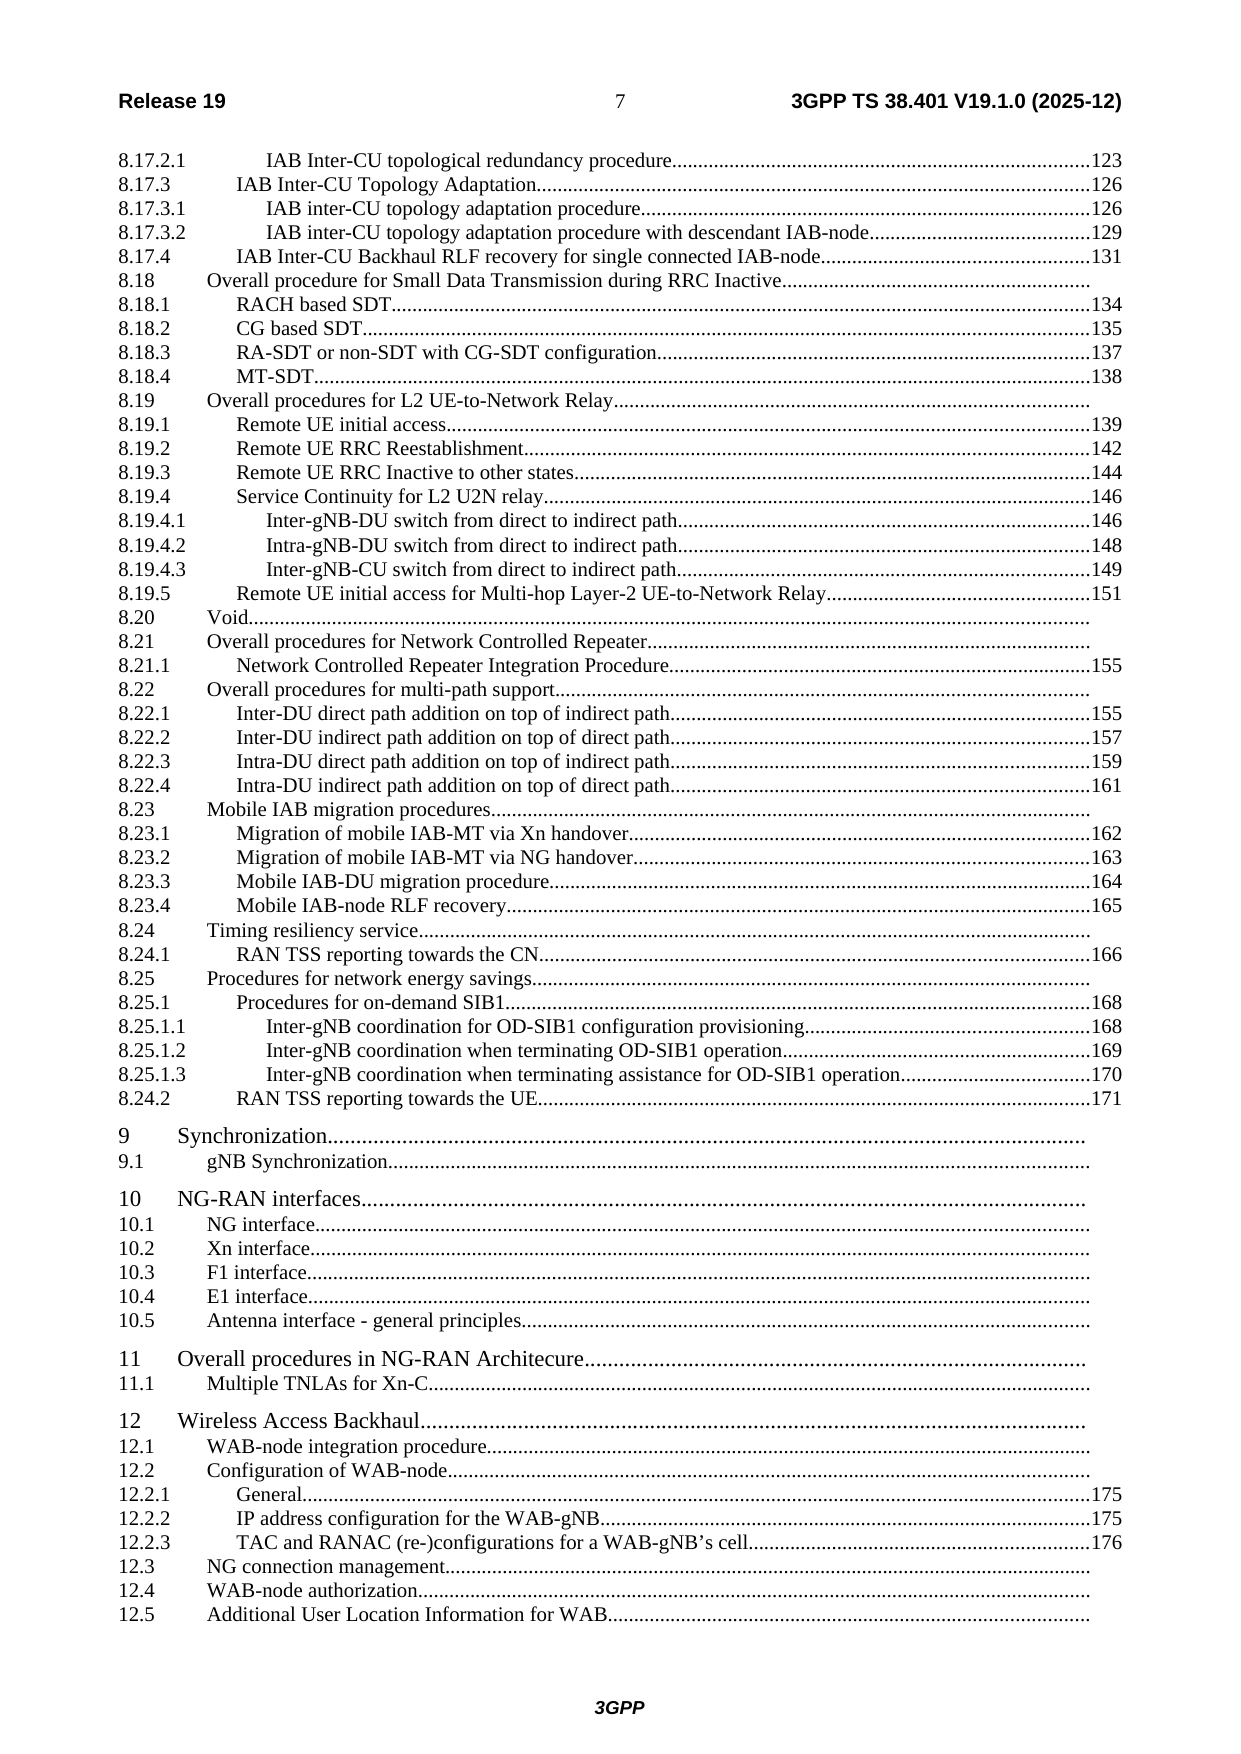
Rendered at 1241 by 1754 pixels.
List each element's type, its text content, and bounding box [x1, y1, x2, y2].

text 8.17.3.1 IAB inter-CU topology adaptation procedure 126 [118, 196, 1122, 220]
text 10.5 Antenna interface - general principles 173 [118, 1308, 1078, 1332]
text 8.23 Mobile IAB migration procedures 162 [118, 797, 1078, 821]
text 8.24.2 RAN TSS reporting towards the UE 171 [118, 1086, 1122, 1110]
text 8.17.2.1 IAB Inter-CU topological redundancy procedure 123 [118, 147, 1122, 172]
text 8.19 Overall procedures for L2 UE-to-Network Relay 139 [118, 388, 1078, 412]
text 8.19.1 Remote UE initial access 139 [118, 412, 1122, 436]
text 12.3 NG connection management 176 [118, 1554, 1078, 1578]
text 8.21.1 Network Controlled Repeater Integration Procedure 155 [118, 653, 1122, 677]
text 8.25.1.3 Inter-gNB coordination when terminating assistance for OD-SIB1 operation 170 [118, 1062, 1122, 1086]
text 10.4 E1 interface 173 [118, 1284, 1078, 1308]
text 8.19.5 Remote UE initial access for Multi-hop Layer-2 UE-to-Network Relay 151 [118, 581, 1122, 605]
text 8.23.2 Migration of mobile IAB-MT via NG handover 163 [118, 845, 1122, 869]
text 8.23.4 Mobile IAB-node RLF recovery 165 [118, 893, 1122, 917]
text 8.20 Void 155 [118, 605, 1078, 629]
text 8.19.3 Remote UE RRC Inactive to other states 144 [118, 460, 1122, 484]
text 10 NG-RAN interfaces 173 [118, 1185, 1078, 1212]
text 8.24 Timing resiliency service 166 [118, 917, 1078, 942]
text 8.19.2 Remote UE RRC Reestablishment 142 [118, 436, 1122, 460]
text 12.2.1 General 175 [118, 1482, 1122, 1506]
text 8.18.3 RA-SDT or non-SDT with CG-SDT configuration 137 [118, 340, 1122, 364]
text 8.19.4.1 Inter-gNB-DU switch from direct to indirect path 146 [118, 508, 1122, 532]
text 8.22 Overall procedures for multi-path support 155 [118, 677, 1078, 701]
text 12.4 WAB-node authorization 176 [118, 1578, 1078, 1602]
text 8.22.3 Intra-DU direct path addition on top of indirect path 159 [118, 749, 1122, 773]
text 8.18.2 CG based SDT 135 [118, 316, 1122, 340]
text 8.22.4 Intra-DU indirect path addition on top of direct path 161 [118, 773, 1122, 797]
text 9.1 gNB Synchronization 172 [118, 1149, 1078, 1173]
text 9 Synchronization 172 [118, 1122, 1078, 1149]
text 8.23.1 Migration of mobile IAB-MT via Xn handover 162 [118, 821, 1122, 845]
text 8.17.3 IAB Inter-CU Topology Adaptation 126 [118, 172, 1122, 196]
text 8.25.1.2 Inter-gNB coordination when terminating OD-SIB1 operation 169 [118, 1038, 1122, 1062]
text 12.2.2 IP address configuration for the WAB-gNB 175 [118, 1506, 1122, 1530]
text 11 Overall procedures in NG-RAN Architecure 173 [118, 1344, 1078, 1371]
text 12.2 Configuration of WAB-node 175 [118, 1458, 1078, 1482]
text 10.1 NG interface 173 [118, 1212, 1078, 1236]
text 10.2 Xn interface 173 [118, 1236, 1078, 1260]
text 8.18 Overall procedure for Small Data Transmission during RRC Inactive 134 [118, 268, 1078, 292]
text 8.19.4 Service Continuity for L2 U2N relay 146 [118, 484, 1122, 508]
text 12.1 WAB-node integration procedure 175 [118, 1434, 1078, 1458]
text 12 Wireless Access Backhaul 175 [118, 1407, 1078, 1434]
text 12.2.3 TAC and RANAC (re-)configurations for a WAB-gNB’s cell 176 [118, 1530, 1122, 1554]
text 8.19.4.2 Intra-gNB-DU switch from direct to indirect path 148 [118, 532, 1122, 557]
text 8.25.1 Procedures for on-demand SIB1 168 [118, 990, 1122, 1014]
text 8.25.1.1 Inter-gNB coordination for OD-SIB1 configuration provisioning 168 [118, 1014, 1122, 1038]
text 8.24.1 RAN TSS reporting towards the CN 166 [118, 942, 1122, 966]
text 8.25 Procedures for network energy savings 168 [118, 966, 1078, 990]
text 8.22.1 Inter-DU direct path addition on top of indirect path 155 [118, 701, 1122, 725]
text 8.19.4.3 Inter-gNB-CU switch from direct to indirect path 149 [118, 557, 1122, 581]
text 11.1 Multiple TNLAs for Xn-C 173 [118, 1371, 1078, 1395]
text 12.5 Additional User Location Information for WAB 176 [118, 1602, 1078, 1626]
text 8.17.3.2 IAB inter-CU topology adaptation procedure with descendant IAB-node 129 [118, 220, 1122, 244]
text 8.17.4 IAB Inter-CU Backhaul RLF recovery for single connected IAB-node 131 [118, 244, 1122, 268]
text 8.23.3 Mobile IAB-DU migration procedure 164 [118, 869, 1122, 893]
text 10.3 F1 interface 173 [118, 1260, 1078, 1284]
text 8.22.2 Inter-DU indirect path addition on top of direct path 157 [118, 725, 1122, 749]
text 8.21 Overall procedures for Network Controlled Repeater 155 [118, 629, 1078, 653]
text 8.18.4 MT-SDT 138 [118, 364, 1122, 388]
text 8.18.1 RACH based SDT 134 [118, 292, 1122, 316]
